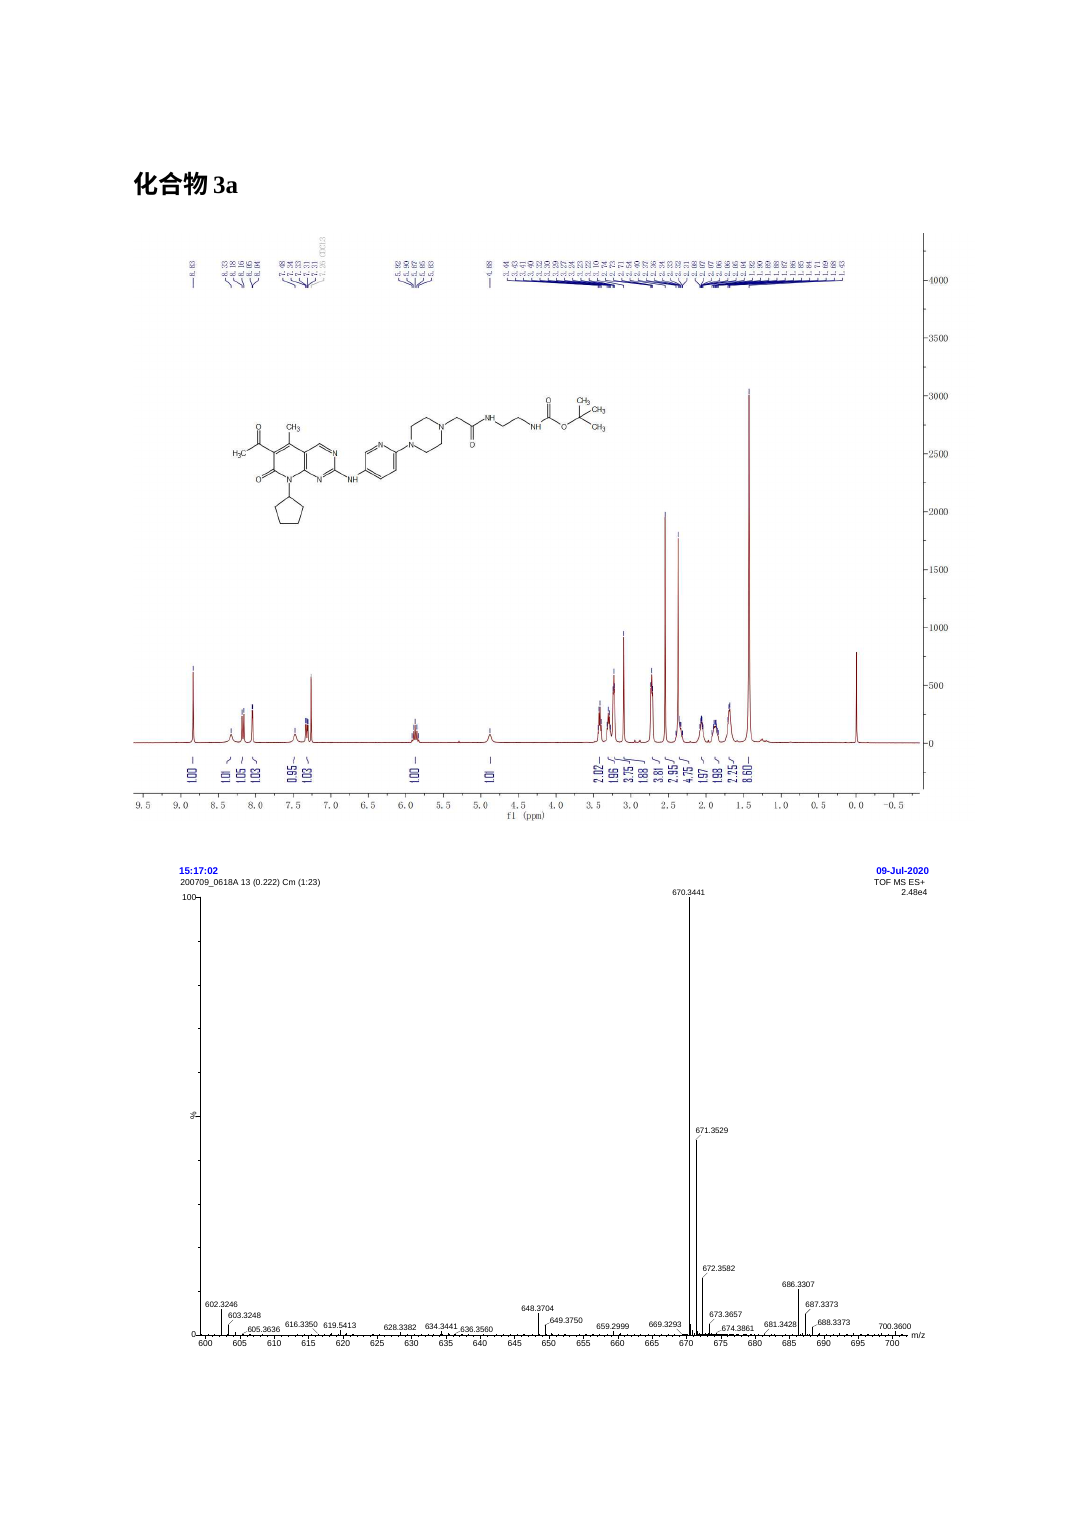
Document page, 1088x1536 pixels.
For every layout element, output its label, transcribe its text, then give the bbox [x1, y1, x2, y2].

text 化合物3a [133, 150, 975, 215]
picture [133, 233, 976, 821]
